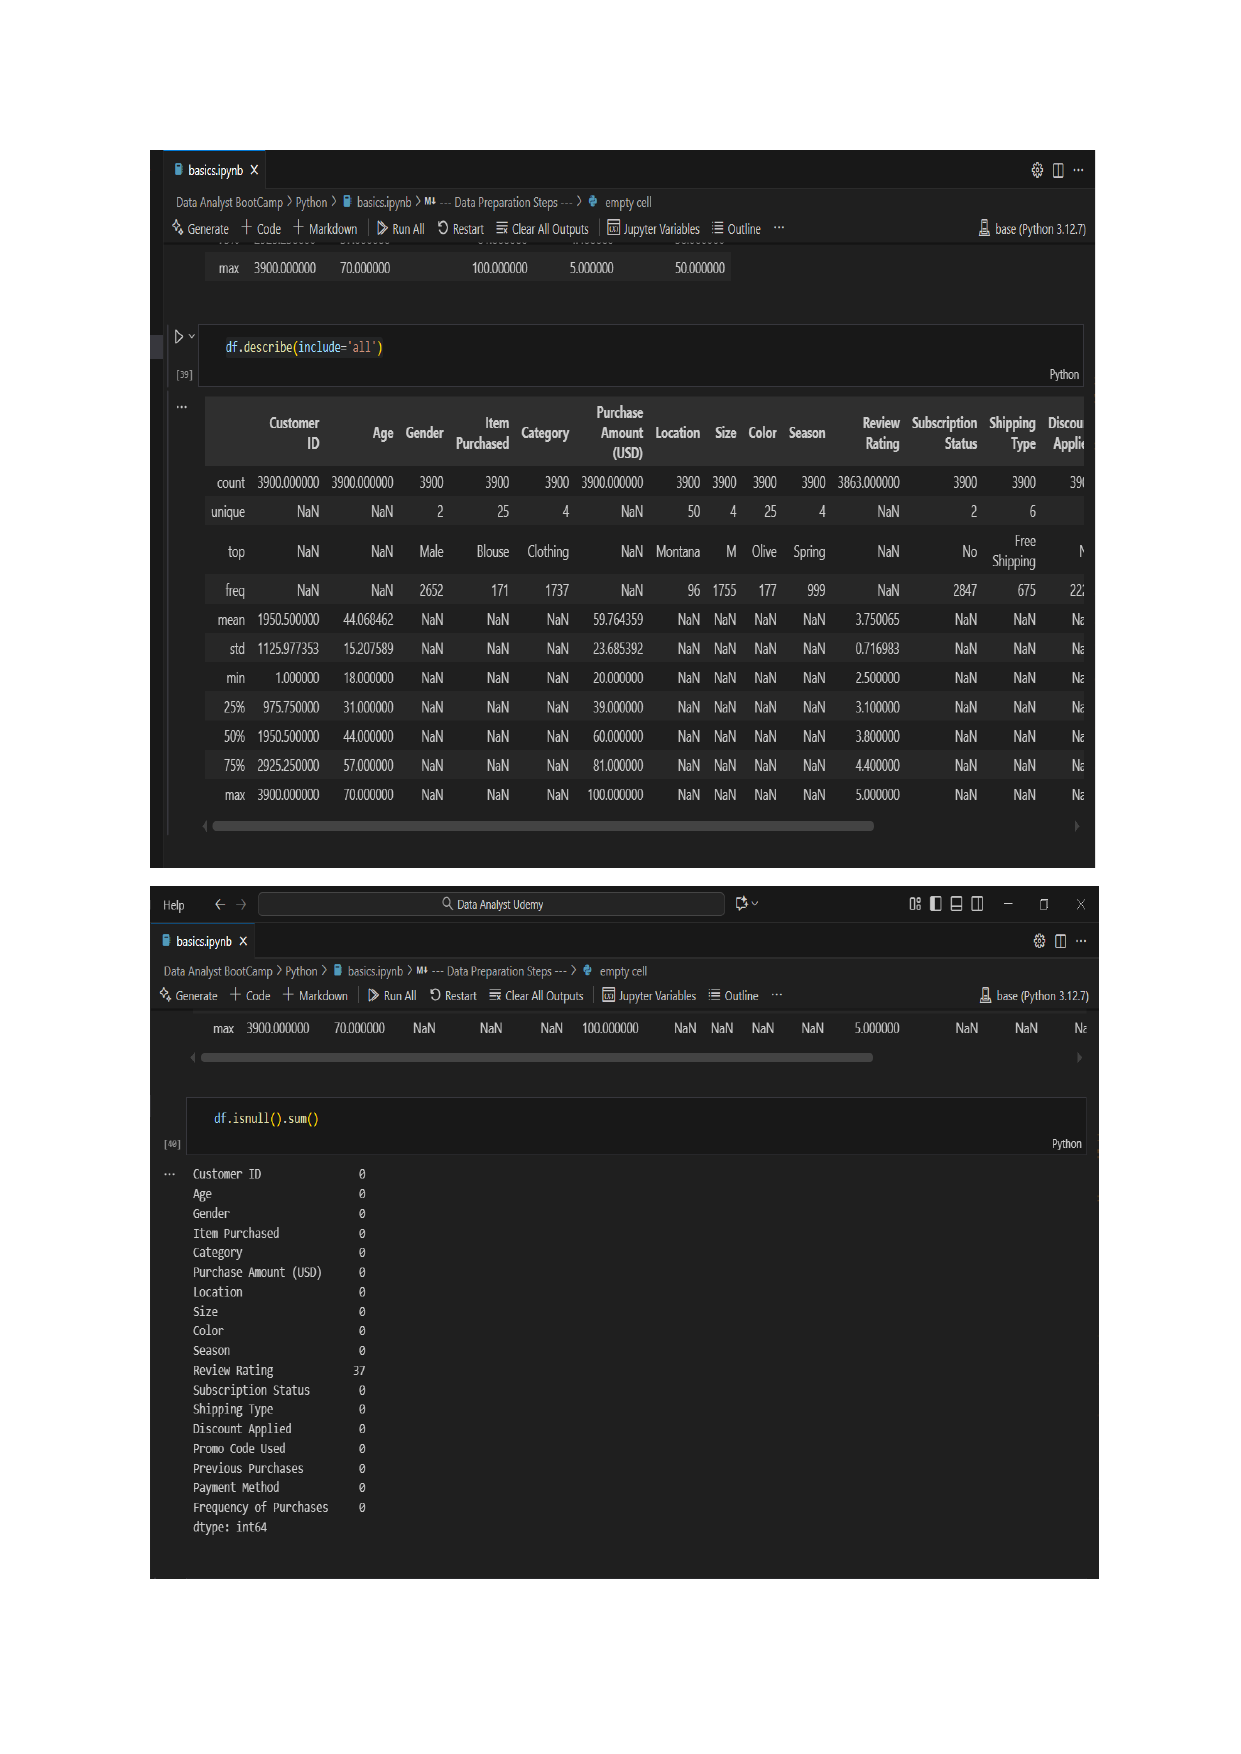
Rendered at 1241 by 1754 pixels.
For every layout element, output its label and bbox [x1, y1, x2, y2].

picture [150, 150, 1096, 868]
picture [150, 886, 1099, 1579]
